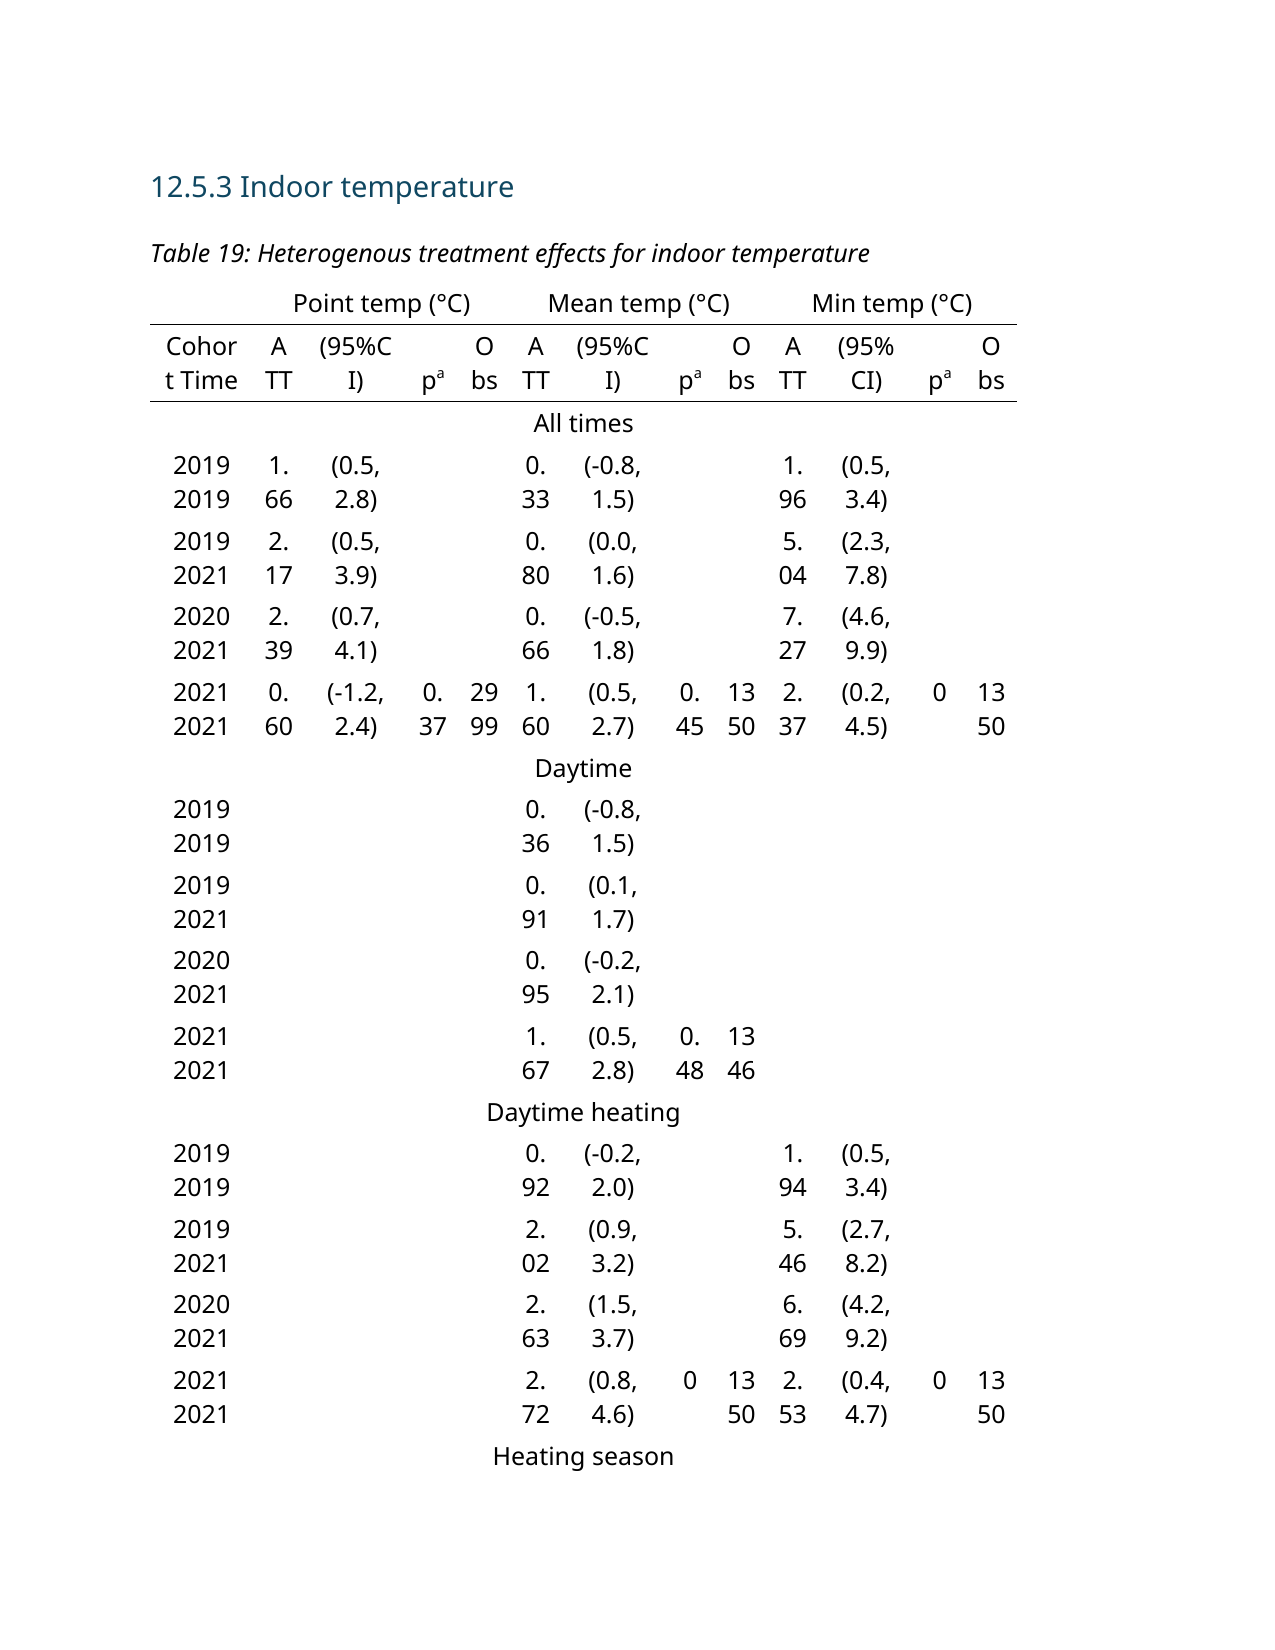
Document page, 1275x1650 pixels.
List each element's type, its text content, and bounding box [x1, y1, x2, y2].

subtitle 12.5.3 Indoor temperature [150, 167, 1125, 206]
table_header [139, 215, 1114, 1476]
